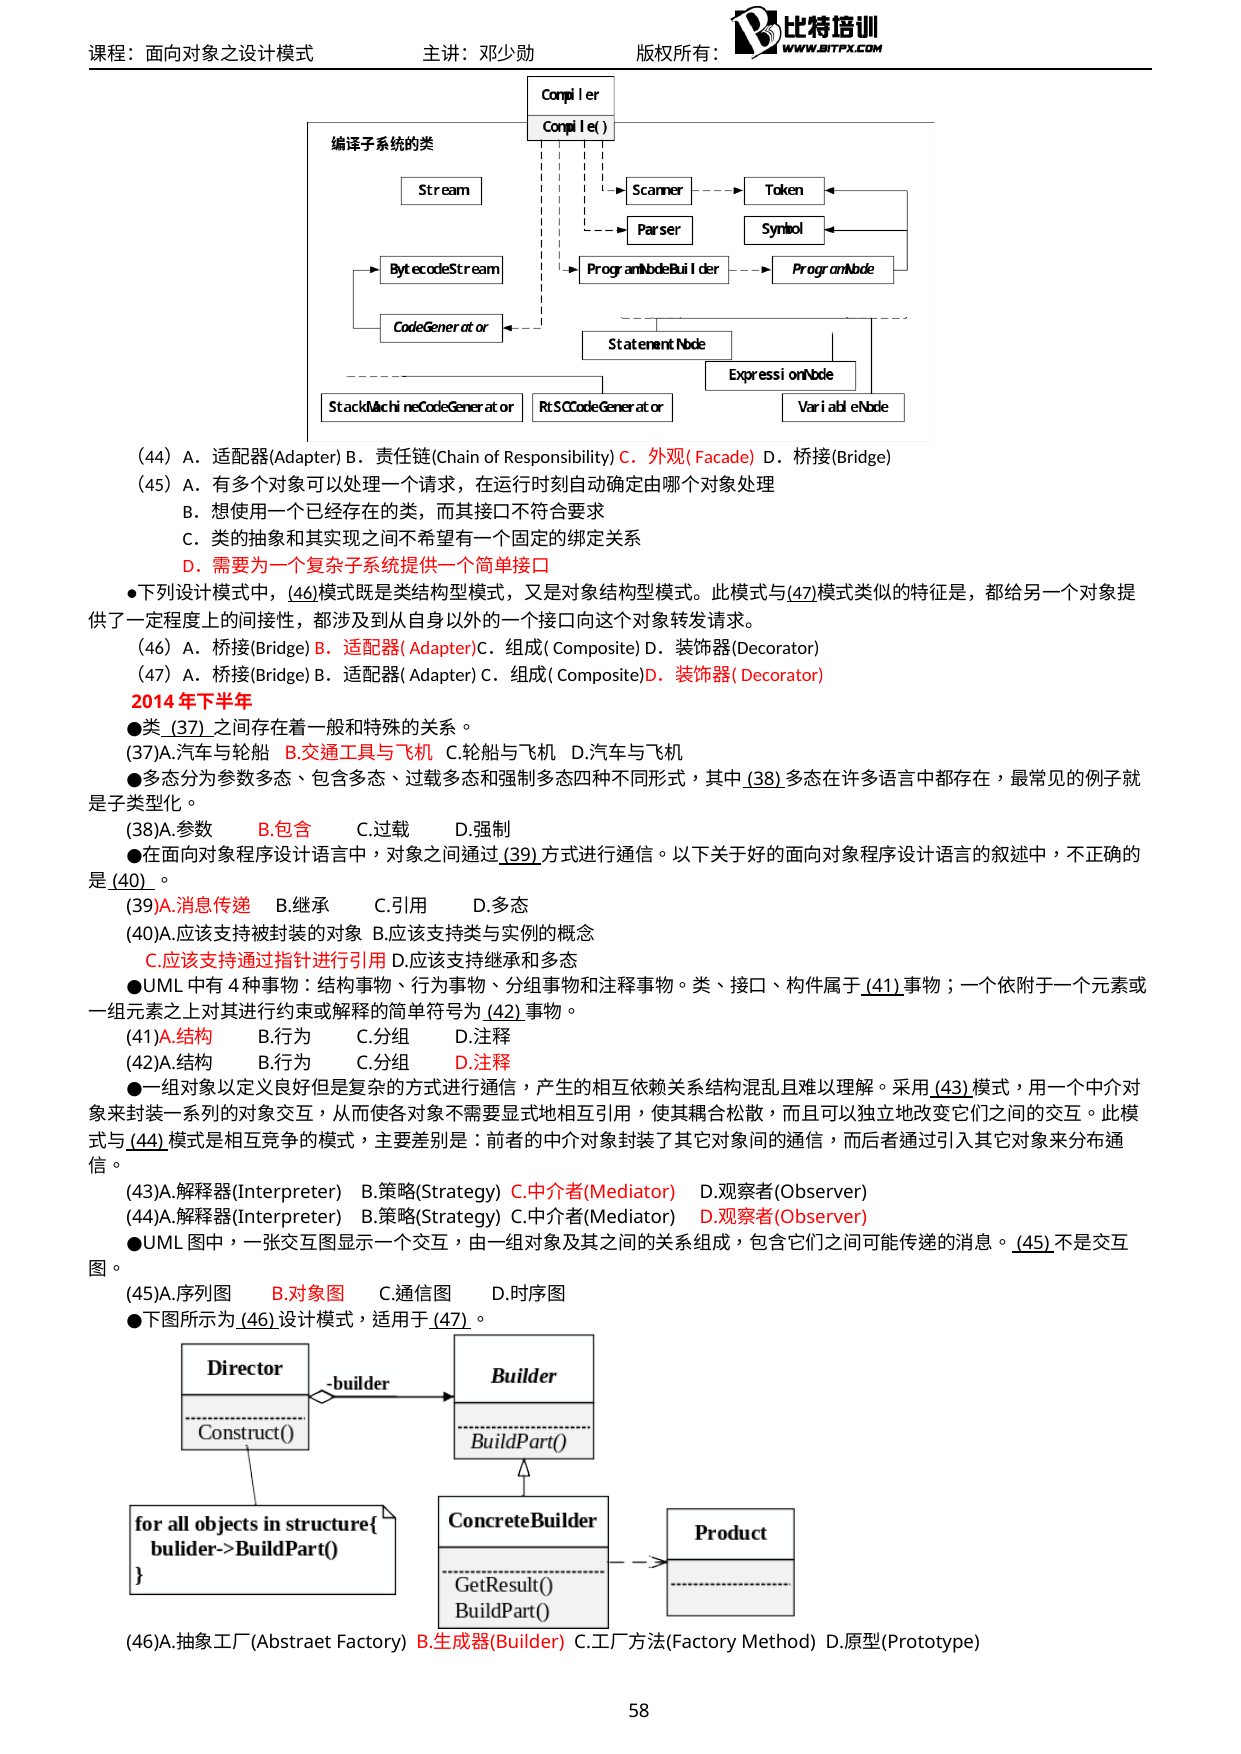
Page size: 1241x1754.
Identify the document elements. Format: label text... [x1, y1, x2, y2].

text (38)A.参数 B.包含 C.过载 D.强制 [89, 816, 1152, 842]
subtitle 2014年下半年 [89, 687, 1152, 714]
text （47）A．桥接(Bridge) B．适配器( Adapter) C．组成( Composite)D．装饰器( Decorator) [89, 659, 1152, 687]
text ●类 (37) 之间存在着一般和特殊的关系。 [89, 714, 1152, 739]
text (39)A.消息传递 B.继承 C.引用 D.多态 [89, 893, 1152, 918]
text (37)A.汽车与轮船 B.交通工具与飞机 C.轮船与飞机 D.汽车与飞机 [89, 739, 1152, 765]
text (46)A.抽象工厂(Abstraet Factory) B.生成器(Builder) C.工厂方法(Factory Method) D.原型(Prototype) [89, 1628, 1152, 1654]
text (40)A.应该支持被封装的对象 B.应该支持类与实例的概念 [89, 918, 1152, 945]
text ●UML中有4种事物：结构事物、行为事物、分组事物和注释事物。类、接口、构件属于 (41) 事物；一个依附于一个元素或一组元素之上对其进行约束或解释的简单符号为 (42) 事物。 [89, 972, 1152, 1023]
text （45）A．有多个对象可以处理一个请求，在运行时刻自动确定由哪个对象处理 [89, 469, 1152, 496]
text (45)A.序列图 B.对象图 C.通信图 D.时序图 [89, 1280, 1152, 1306]
text C.应该支持通过指针进行引用 D.应该支持继承和多态 [89, 945, 1152, 972]
text ●多态分为参数多态、包含多态、过载多态和强制多态四种不同形式，其中 (38) 多态在许多语言中都存在，最常见的例子就是子类型化。 [89, 765, 1152, 816]
text (44)A.解释器(Interpreter) B.策略(Strategy) C.中介者(Mediator) D.观察者(Observer) [89, 1204, 1152, 1229]
text D．需要为一个复杂子系统提供一个简单接口 [89, 551, 1152, 578]
text (43)A.解释器(Interpreter) B.策略(Strategy) C.中介者(Mediator) D.观察者(Observer) [89, 1178, 1152, 1204]
text (41)A.结构 B.行为 C.分组 D.注释 [89, 1023, 1152, 1049]
text （46）A．桥接(Bridge) B．适配器( Adapter)C．组成( Composite) D．装饰器(Decorator) [89, 632, 1152, 659]
text （44）A．适配器(Adapter) B．责任链(Chain of Responsibility) C．外观( Facade) D．桥接(Bridge) [89, 442, 1152, 469]
text ●下图所示为 (46) 设计模式，适用于 (47) 。 [89, 1306, 1152, 1331]
text (42)A.结构 B.行为 C.分组 D.注释 [89, 1049, 1152, 1074]
text C．类的抽象和其实现之间不希望有一个固定的绑定关系 [89, 524, 1152, 551]
text ●下列设计模式中，(46)模式既是类结构型模式，又是对象结构型模式。此模式与(47)模式类似的特征是，都给另一个对象提供了一定程度上的间接性，都涉及到从自身以外的一个接口向这个对象转发请求。 [89, 578, 1152, 632]
text ●一组对象以定义良好但是复杂的方式进行通信，产生的相互依赖关系结构混乱且难以理解。采用 (43) 模式，用一个中介对象来封装一系列的对象交互，从而使各对象不需要显式地相互引用，使其耦合松散，而且可以独立地改变它们之间的交互。此模式与 (44) 模式是相互竞争的模式，主要差别是：前者的中介对象封装了其它对象间的通信，而后者通过引入其它对象来分布通信。 [89, 1074, 1152, 1178]
text B．想使用一个已经存在的类，而其接口不符合要求 [89, 496, 1152, 524]
picture [730, 6, 885, 61]
text ●UML图中，一张交互图显示一个交互，由一组对象及其之间的关系组成，包含它们之间可能传递的消息。 (45) 不是交互图。 [89, 1229, 1152, 1280]
text ●在面向对象程序设计语言中，对象之间通过 (39) 方式进行通信。以下关于好的面向对象程序设计语言的叙述中，不正确的是 (40) 。 [89, 842, 1152, 893]
